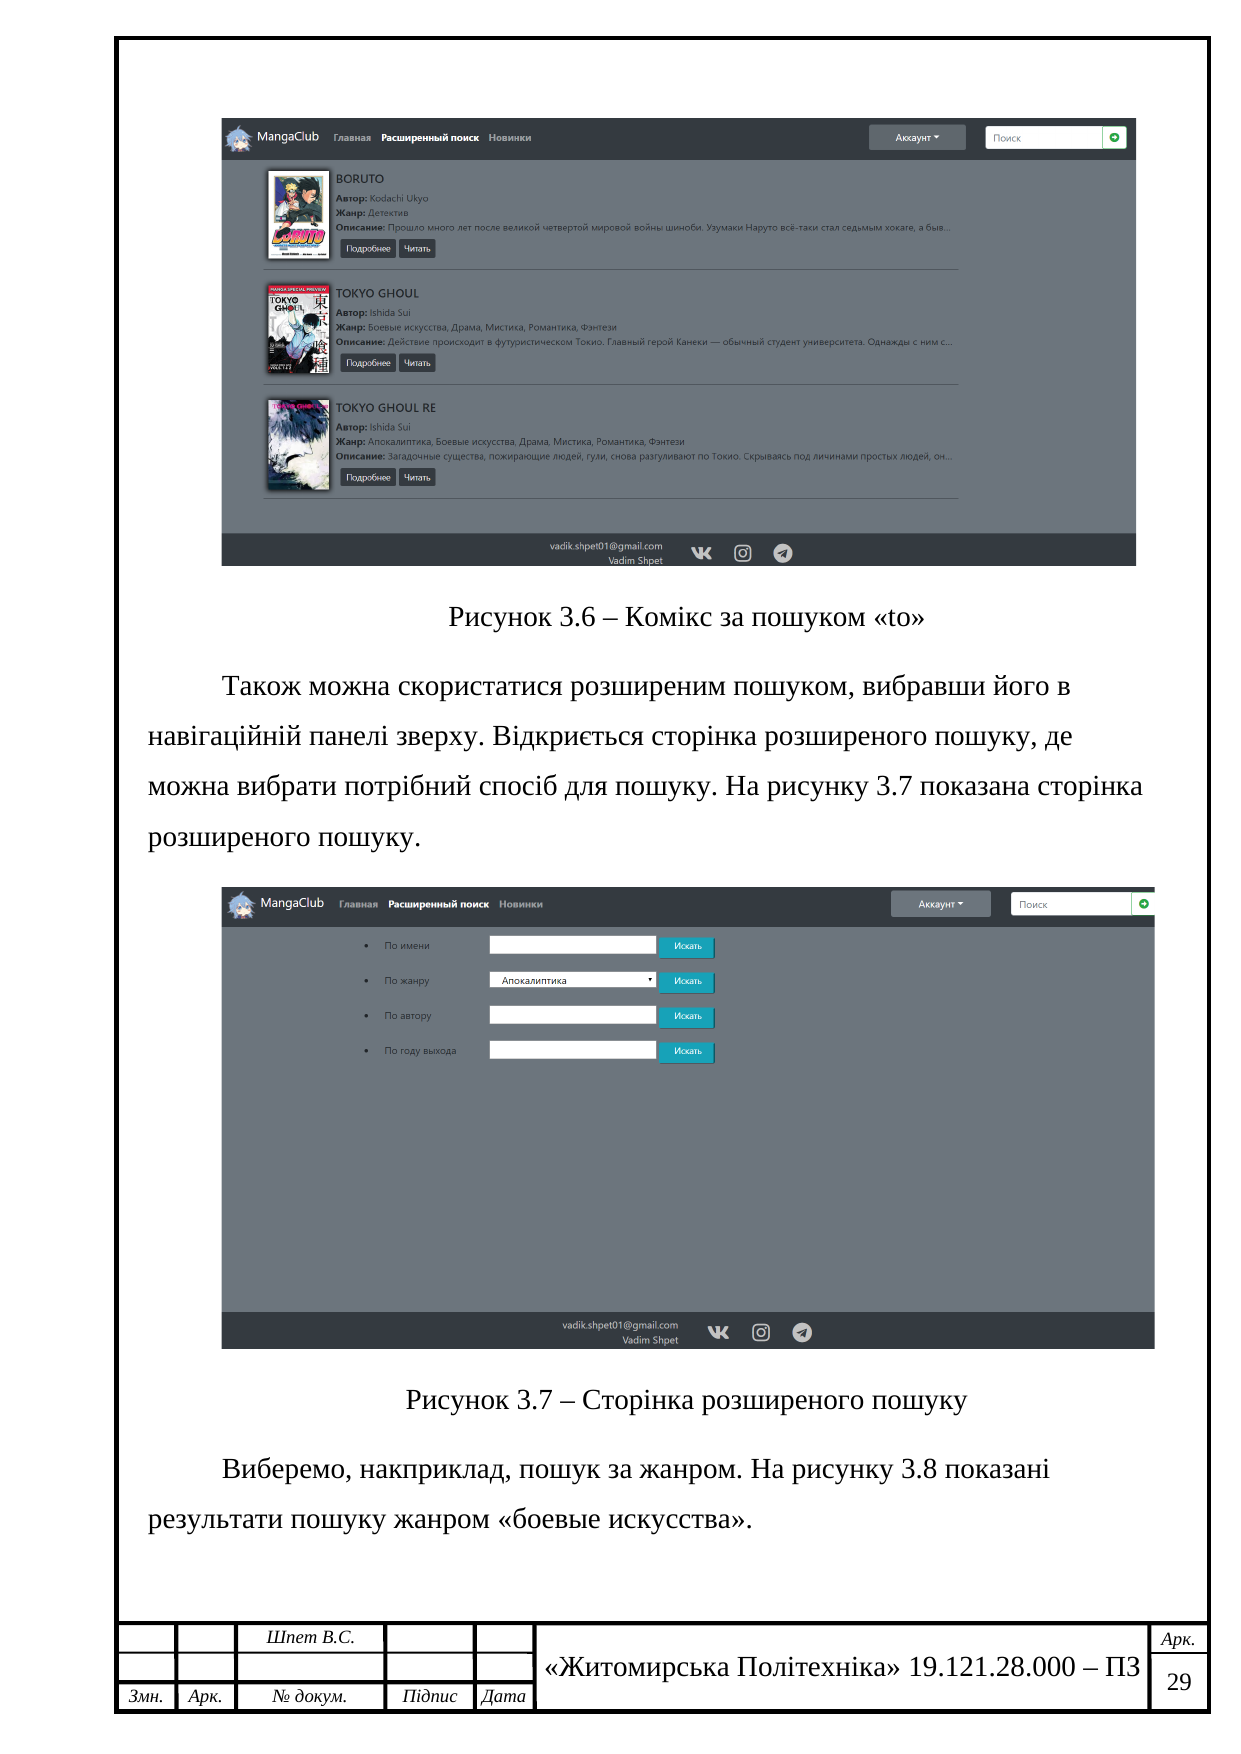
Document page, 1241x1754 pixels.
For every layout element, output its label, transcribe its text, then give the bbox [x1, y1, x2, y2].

text Рисунок 3.6 – Комікс за пошуком «to» [148, 599, 1152, 632]
text Також можна скористатися розширеним пошуком, вибравши його в навігаційній панелі зверху. Відкриється сторінка розширеного пошуку, де можна вибрати потрібний спосіб для пошуку. На рисунку 3.7 показана сторінка розширеного пошуку. [148, 668, 1152, 852]
text Виберемо, накприклад, пошук за жанром. На рисунку 3.8 показані результати пошуку жанром «боевые искусства». [148, 1451, 1152, 1535]
picture [221, 118, 1137, 566]
picture [221, 887, 1155, 1349]
text Рисунок 3.7 – Сторінка розширеного пошуку [148, 1382, 1152, 1416]
